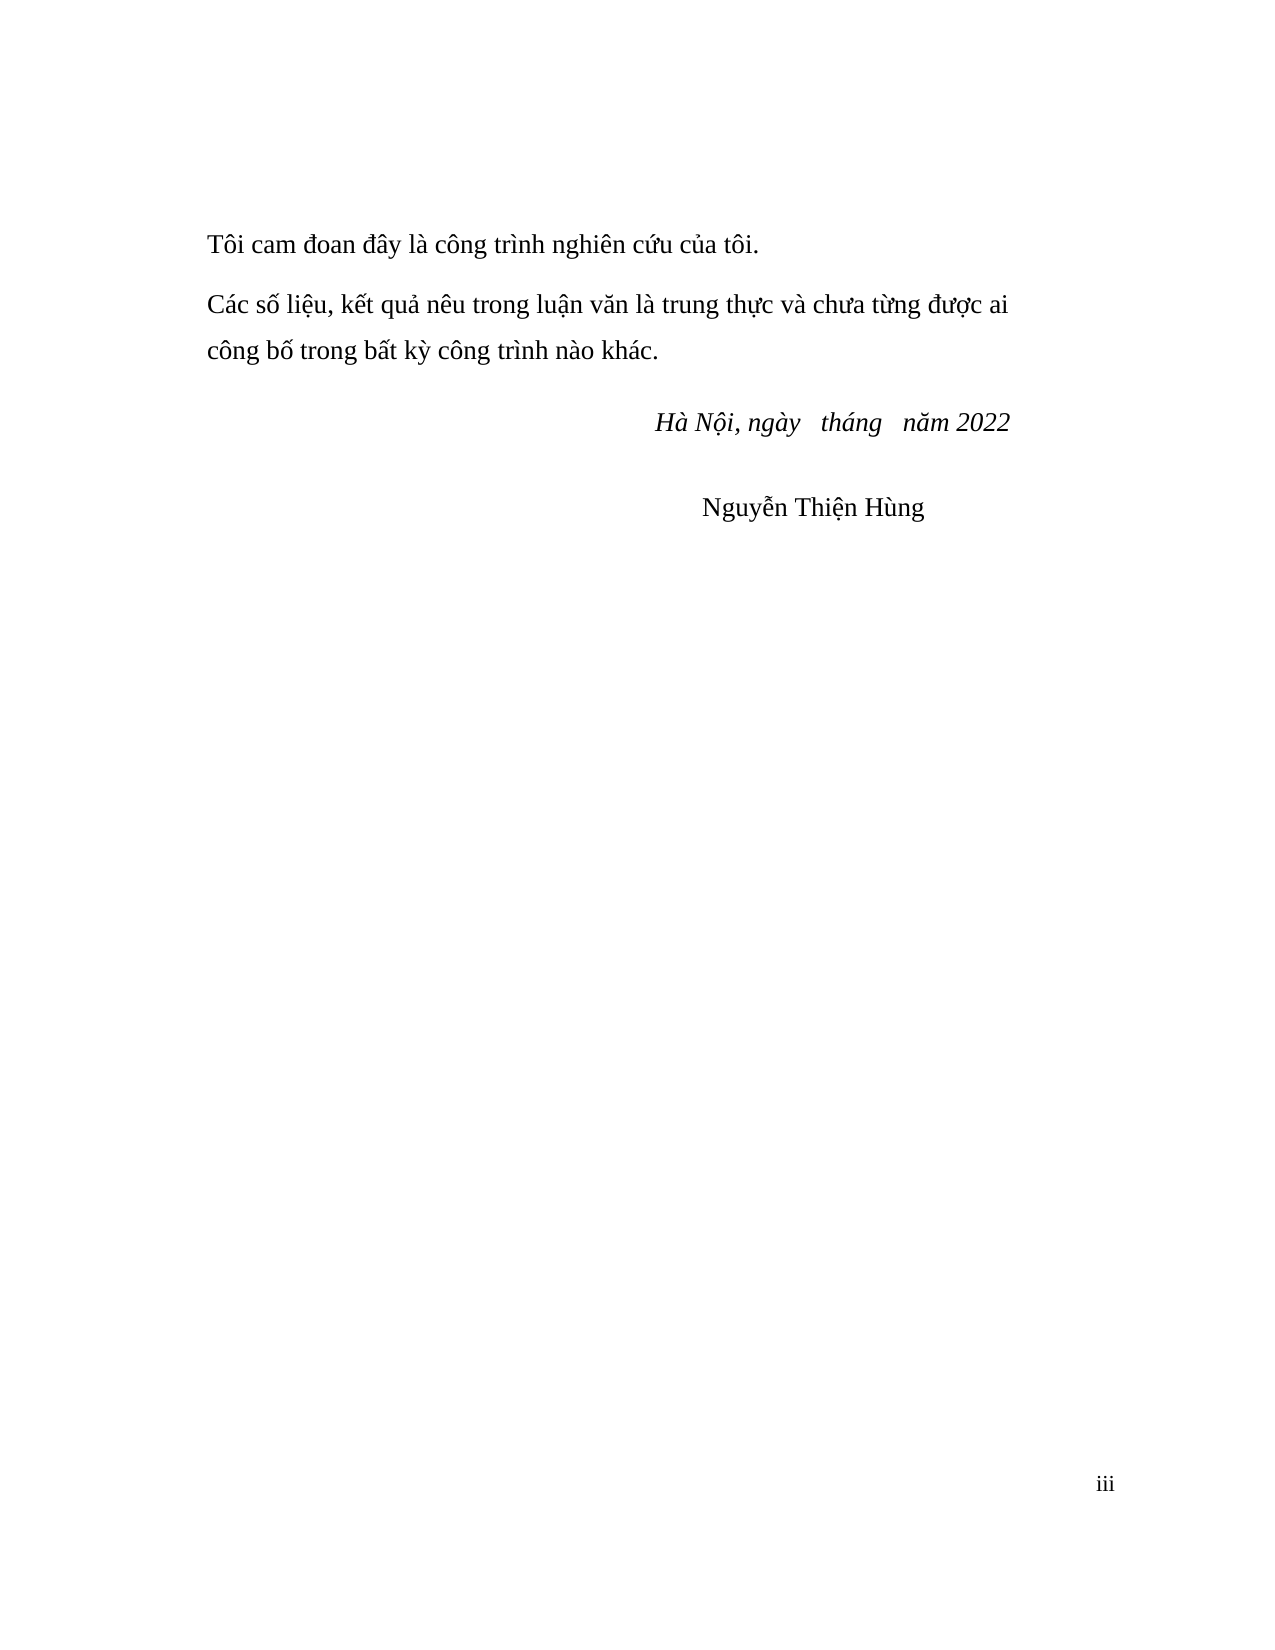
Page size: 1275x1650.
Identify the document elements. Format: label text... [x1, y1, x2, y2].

text Nguyễn Thiện Hùng [655, 492, 1125, 523]
text Hà Nội, ngày tháng năm 2022 [655, 406, 1018, 437]
text Các số liệu, kết quả nêu trong luận văn là trung thực và chưa từng được ai công bố trong bất kỳ công trình nào khác. [207, 288, 1018, 366]
text Tôi cam đoan đây là công trình nghiên cứu của tôi. [207, 228, 1125, 259]
